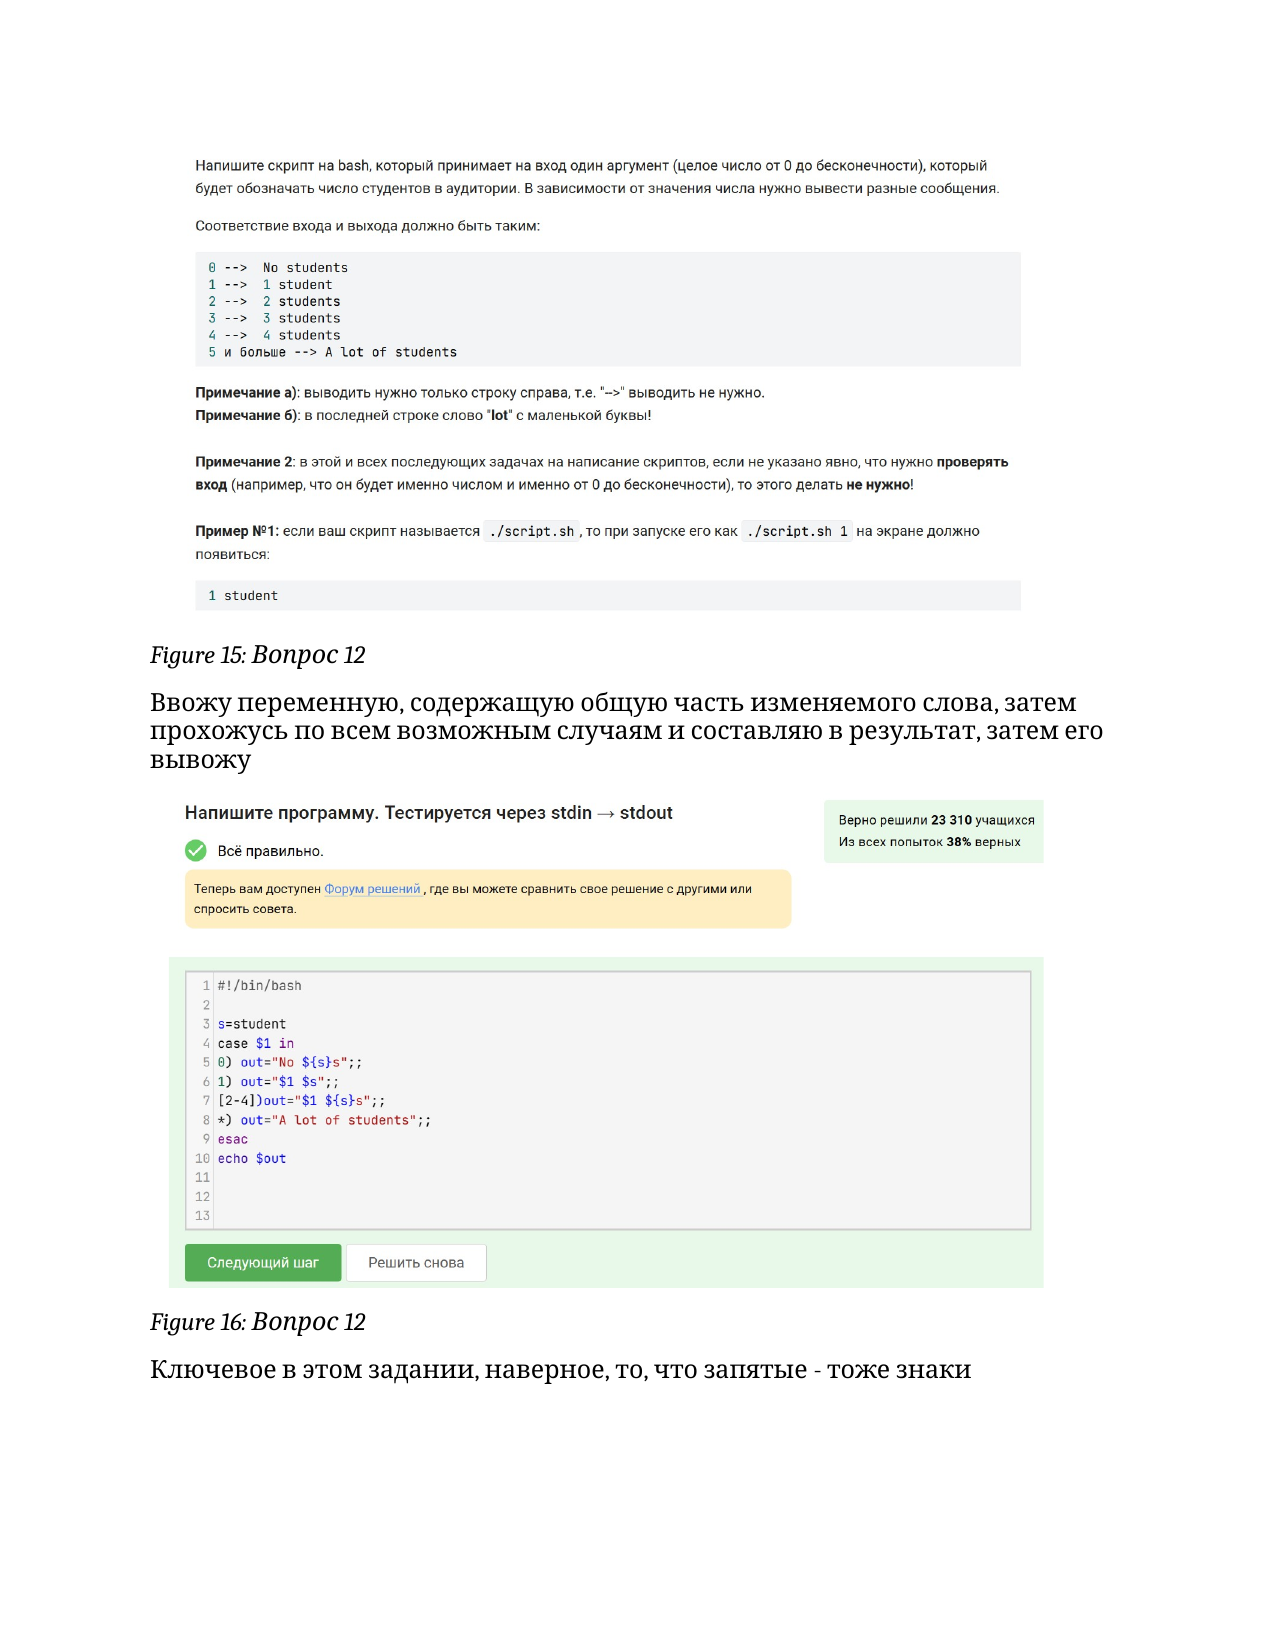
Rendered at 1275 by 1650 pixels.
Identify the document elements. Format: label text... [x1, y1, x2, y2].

text Figure 15: Вопрос 12 [150, 641, 1125, 670]
picture [168, 793, 1044, 1288]
text Figure 16: Вопрос 12 [150, 1308, 1125, 1337]
text Ключевое в этом задании, наверное, то, что запятые - тоже знаки [150, 1356, 1125, 1384]
picture [168, 150, 1044, 621]
text Ввожу переменную, содержащую общую часть изменяемого слова, затем прохожусь по всем возможным случаям и составляю в результат, затем его вывожу [150, 688, 1125, 775]
